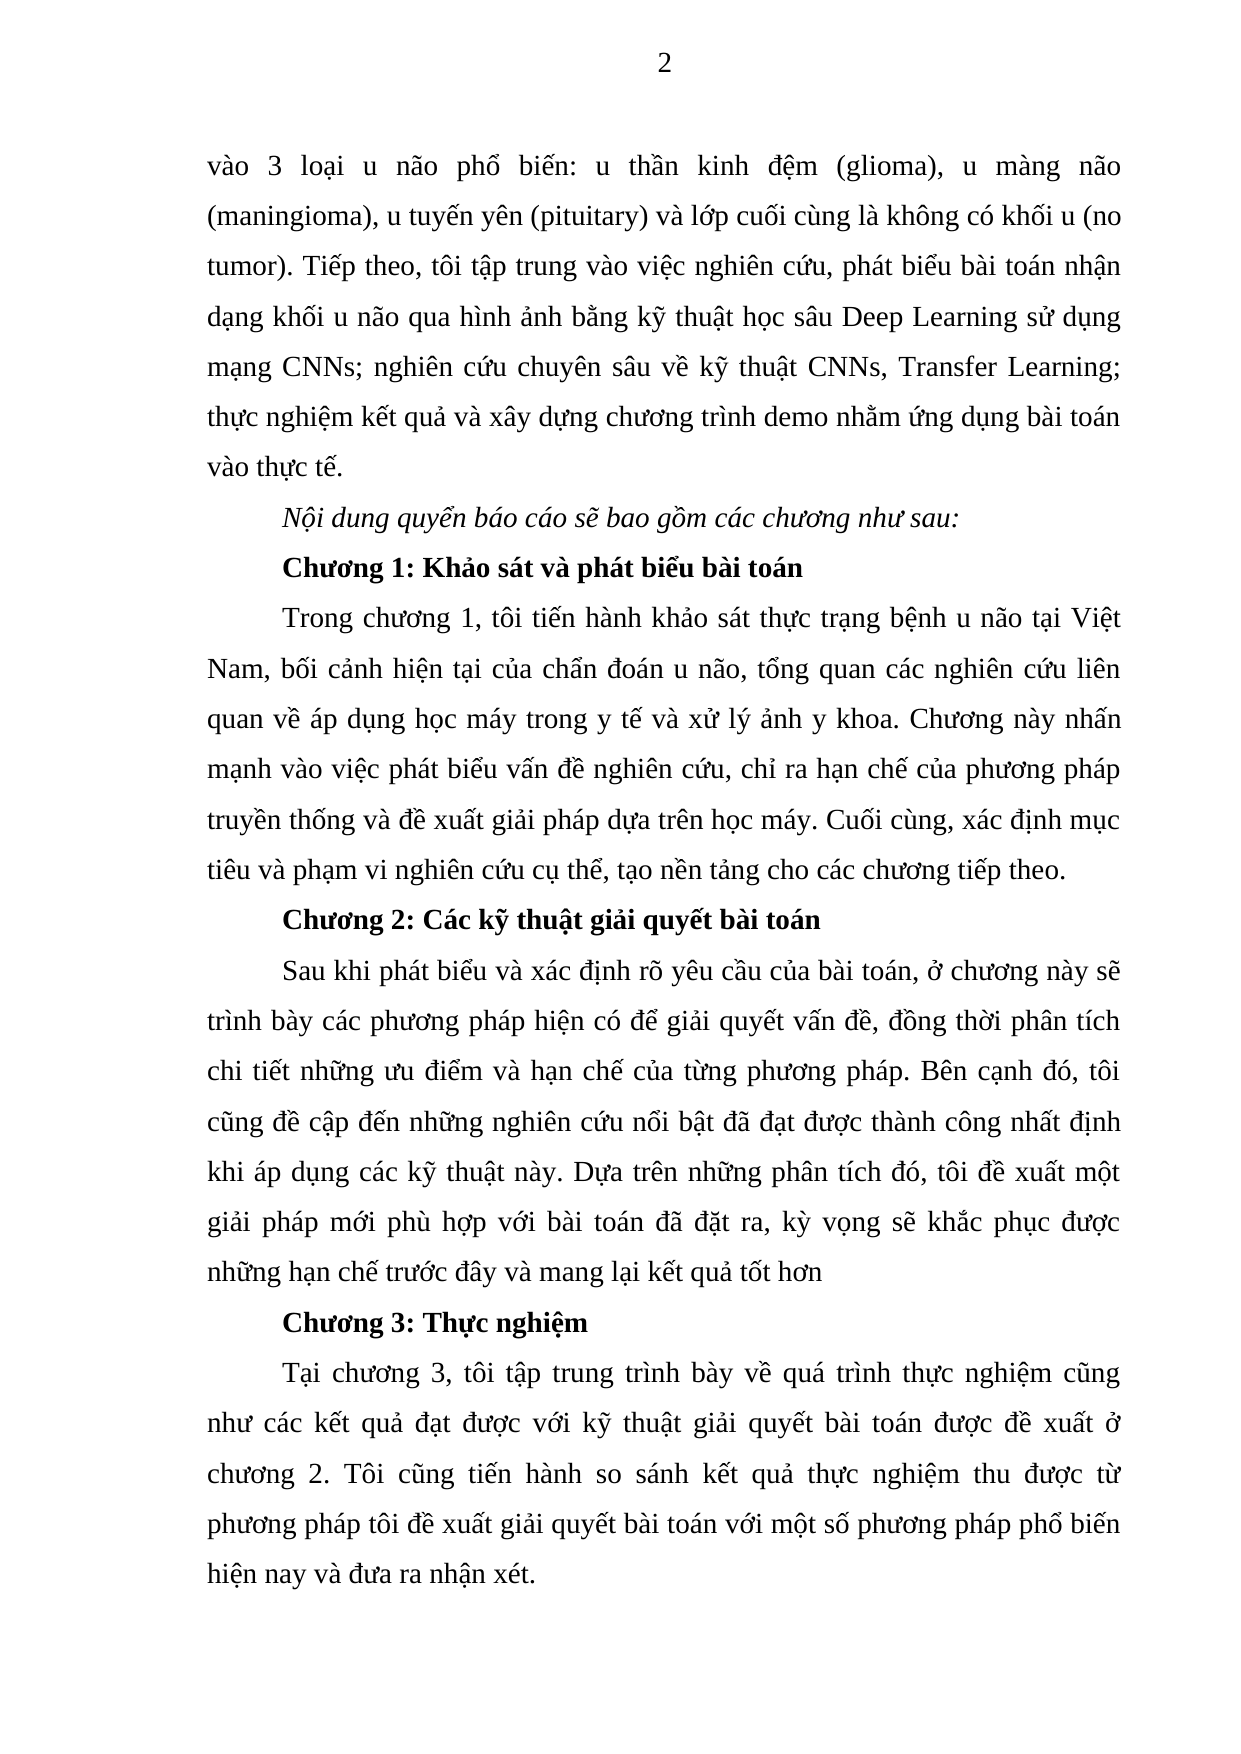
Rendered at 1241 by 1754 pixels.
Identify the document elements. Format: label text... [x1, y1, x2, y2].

text Chương 3: Thực nghiệm [207, 1305, 1122, 1338]
text Sau khi phát biểu và xác định rõ yêu cầu của bài toán, ở chương này sẽ trình bày các phương pháp hiện có để giải quyết vấn đề, đồng thời phân tích chi tiết những ưu điểm và hạn chế của từng phương pháp. Bên cạnh đó, tôi cũng đề cập đến những nghiên cứu nổi bật đã đạt được thành công nhất định khi áp dụng các kỹ thuật này. Dựa trên những phân tích đó, tôi đề xuất một giải pháp mới phù hợp với bài toán đã đặt ra, kỳ vọng sẽ khắc phục được những hạn chế trước đây và mang lại kết quả tốt hơn [207, 953, 1122, 1288]
text Nội dung quyển báo cáo sẽ bao gồm các chương như sau: [207, 500, 1122, 533]
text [207, 148, 1122, 483]
text Tại chương 3, tôi tập trung trình bày về quá trình thực nghiệm cũng như các kết quả đạt được với kỹ thuật giải quyết bài toán được đề xuất ở chương 2. Tôi cũng tiến hành so sánh kết quả thực nghiệm thu được từ phương pháp tôi đề xuất giải quyết bài toán với một số phương pháp phổ biến hiện nay và đưa ra nhận xét. [207, 1355, 1122, 1590]
text Trong chương 1, tôi tiến hành khảo sát thực trạng bệnh u não tại Việt Nam, bối cảnh hiện tại của chẩn đoán u não, tổng quan các nghiên cứu liên quan về áp dụng học máy trong y tế và xử lý ảnh y khoa. Chương này nhấn mạnh vào việc phát biểu vấn đề nghiên cứu, chỉ ra hạn chế của phương pháp truyền thống và đề xuất giải pháp dựa trên học máy. Cuối cùng, xác định mục tiêu và phạm vi nghiên cứu cụ thể, tạo nền tảng cho các chương tiếp theo. [207, 601, 1122, 886]
text Chương 2: Các kỹ thuật giải quyết bài toán [207, 902, 1122, 936]
text Chương 1: Khảo sát và phát biểu bài toán [207, 550, 1122, 584]
